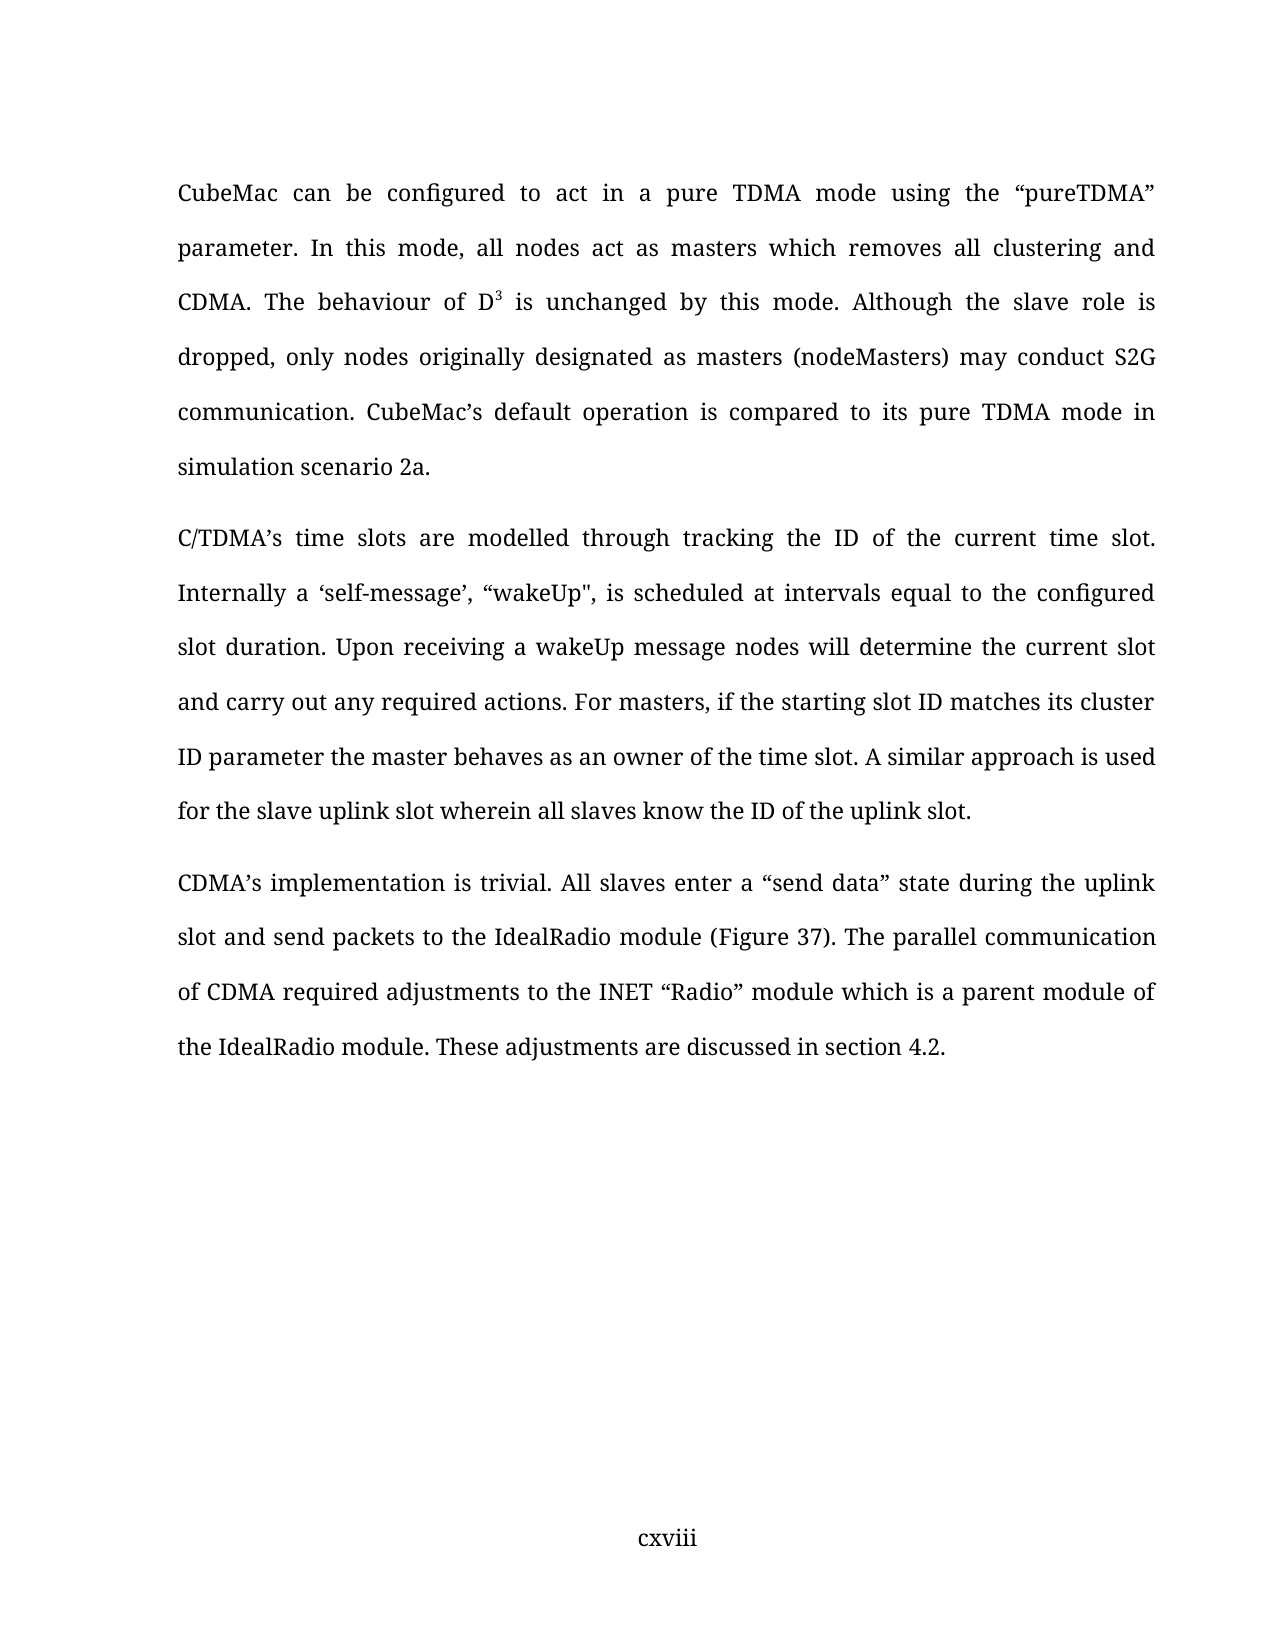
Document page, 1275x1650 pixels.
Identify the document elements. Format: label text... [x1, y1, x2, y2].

text C/TDMA’s time slots are modelled through tracking the ID of the current time slot. Internally a ‘self-message’, “wakeUp", is scheduled at intervals equal to the configured slot duration. Upon receiving a wakeUp message nodes will determine the current slot and carry out any required actions. For masters, if the starting slot ID matches its cluster ID parameter the master behaves as an owner of the time slot. A similar approach is used for the slave uplink slot wherein all slaves know the ID of the uplink slot. [177, 522, 1157, 826]
text CubeMac can be configured to act in a pure TDMA mode using the “pureTDMA” parameter. In this mode, all nodes act as masters which removes all clustering and CDMA. The behaviour of D3 is unchanged by this mode. Although the slave role is dropped, only nodes originally designated as masters (nodeMasters) may conduct S2G communication. CubeMac’s default operation is compared to its pure TDMA mode in simulation scenario 2a. [177, 177, 1157, 482]
text CDMA’s implementation is trivial. All slaves enter a “send data” state during the uplink slot and send packets to the IdealRadio module (Figure 37). The parallel communication of CDMA required adjustments to the INET “Radio” module which is a parent module of the IdealRadio module. These adjustments are discussed in section 4.2. [177, 867, 1157, 1062]
